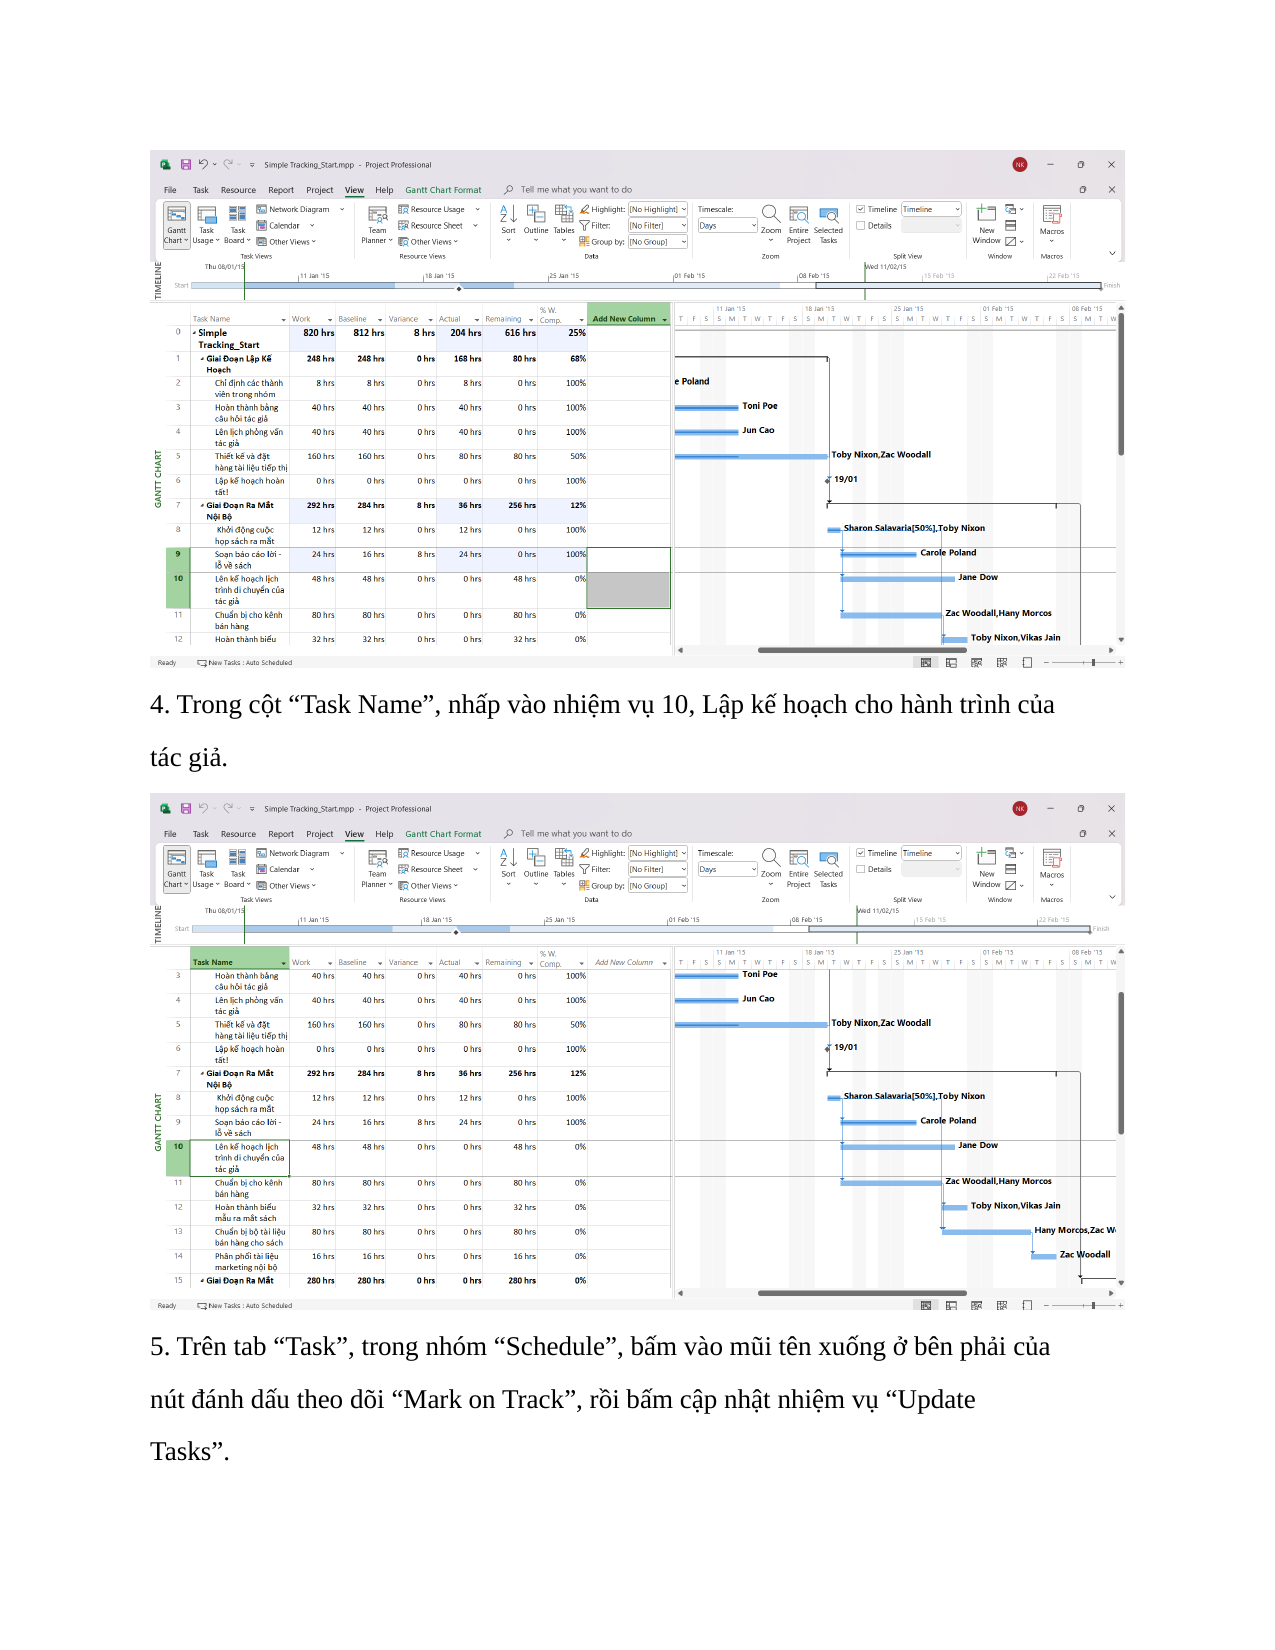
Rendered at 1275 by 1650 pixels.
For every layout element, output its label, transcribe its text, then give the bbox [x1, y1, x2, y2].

picture [150, 793, 1125, 1310]
picture [150, 150, 1125, 668]
text tác giả. [150, 741, 1125, 772]
text 5. Trên tab “Task”, trong nhóm “Schedule”, bấm vào mũi tên xuống ở bên phải của [150, 1331, 1125, 1362]
text 4. Trong cột “Task Name”, nhấp vào nhiệm vụ 10, Lập kế hoạch cho hành trình của [150, 688, 1125, 719]
text nút đánh dấu theo dõi “Mark on Track”, rồi bấm cập nhật nhiệm vụ “Update [150, 1383, 1125, 1414]
text Tasks”. [150, 1435, 1125, 1466]
